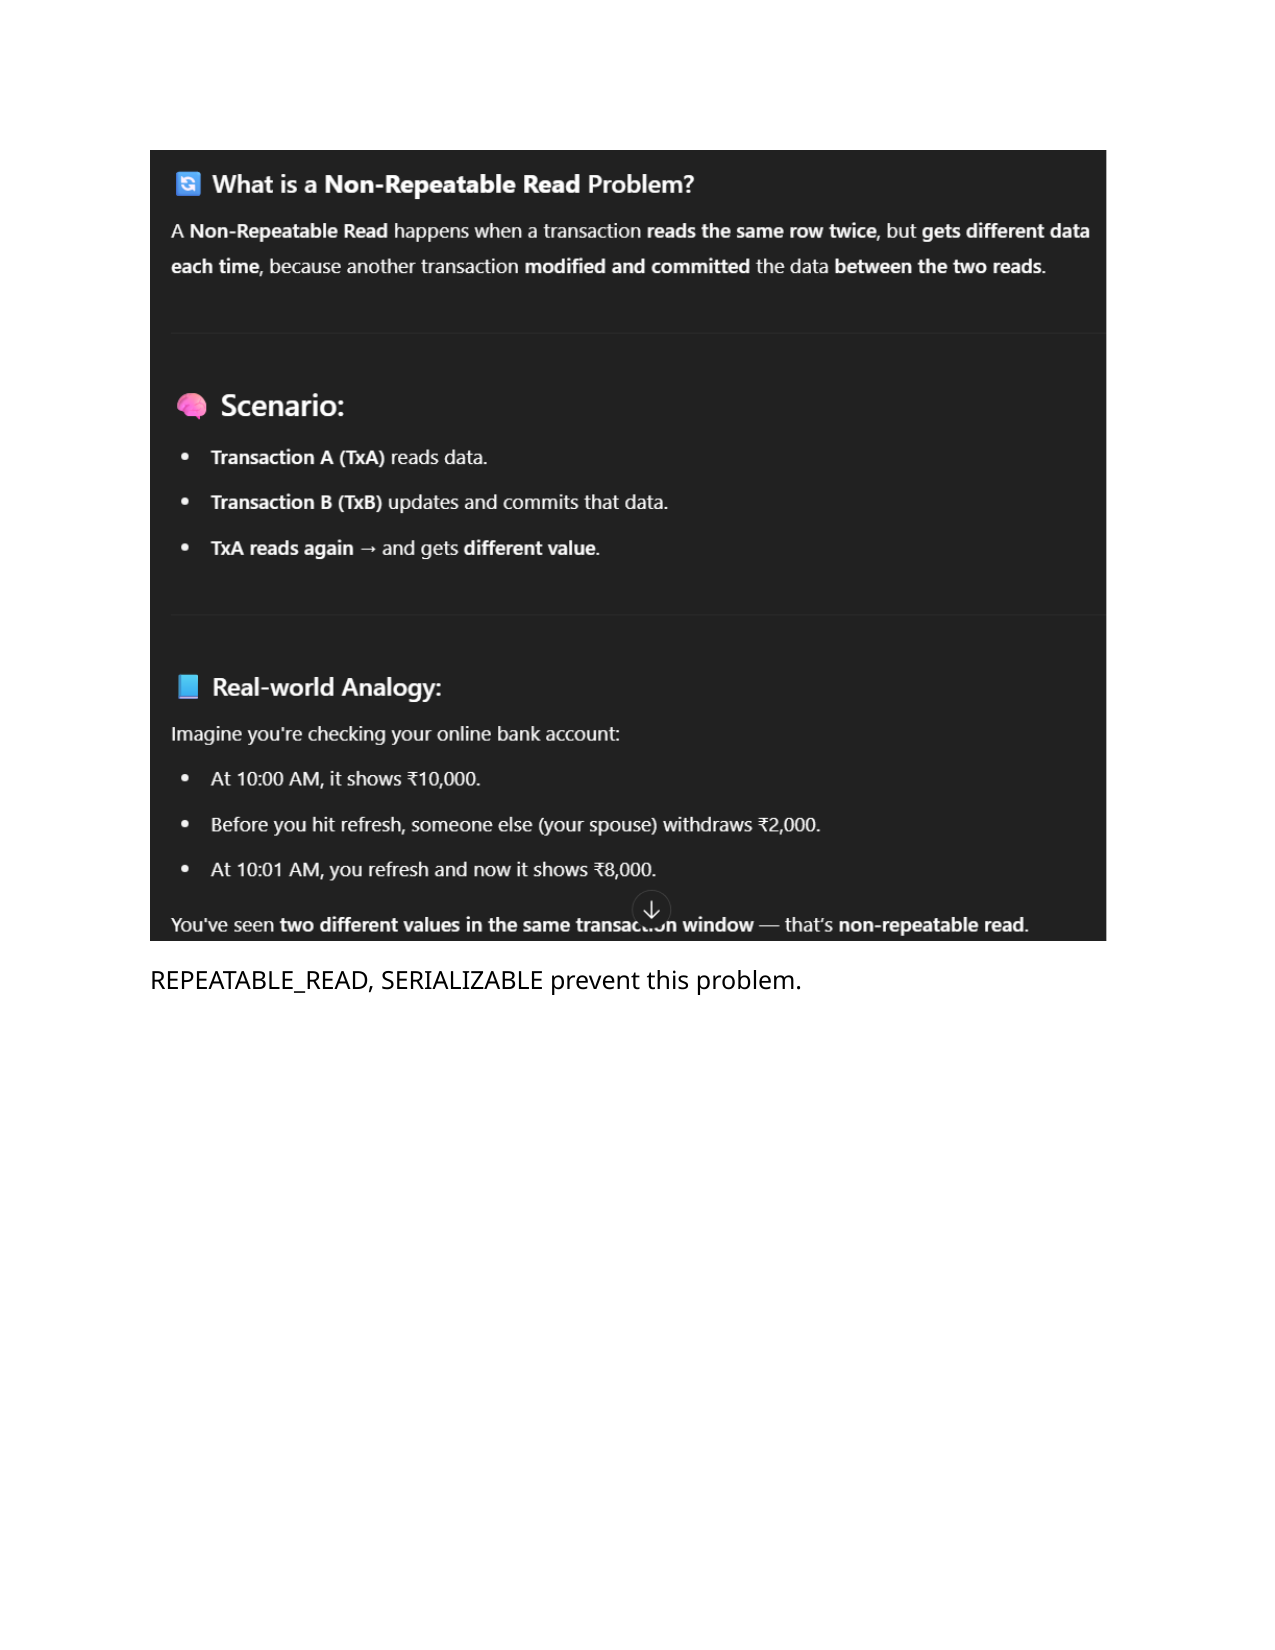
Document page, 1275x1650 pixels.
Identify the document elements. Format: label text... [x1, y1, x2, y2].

picture [150, 150, 1107, 941]
text REPEATABLE_READ, SERIALIZABLE prevent this problem. [150, 962, 1125, 997]
